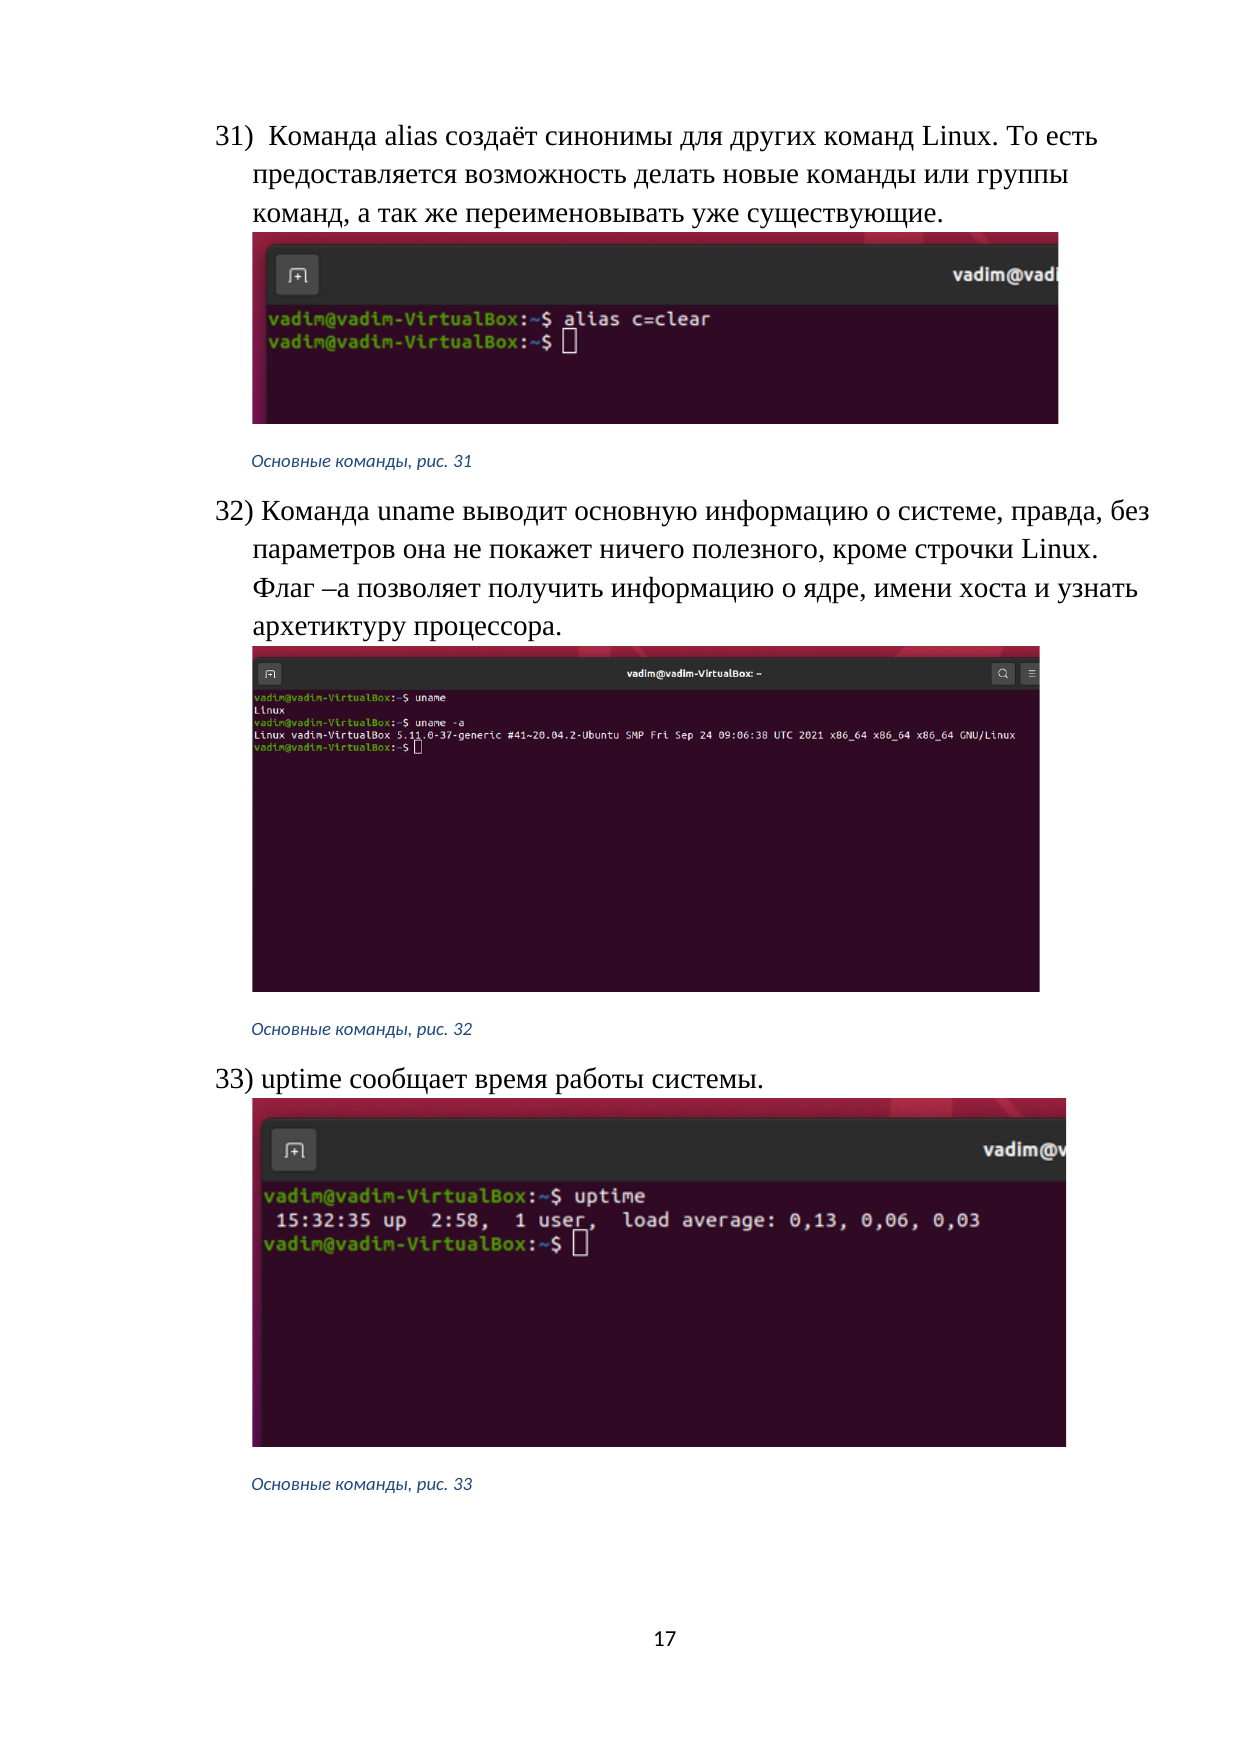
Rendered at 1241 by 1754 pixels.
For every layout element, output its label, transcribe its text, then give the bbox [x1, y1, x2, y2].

picture [252, 646, 1040, 992]
picture [252, 232, 1059, 424]
picture [252, 1098, 1067, 1447]
